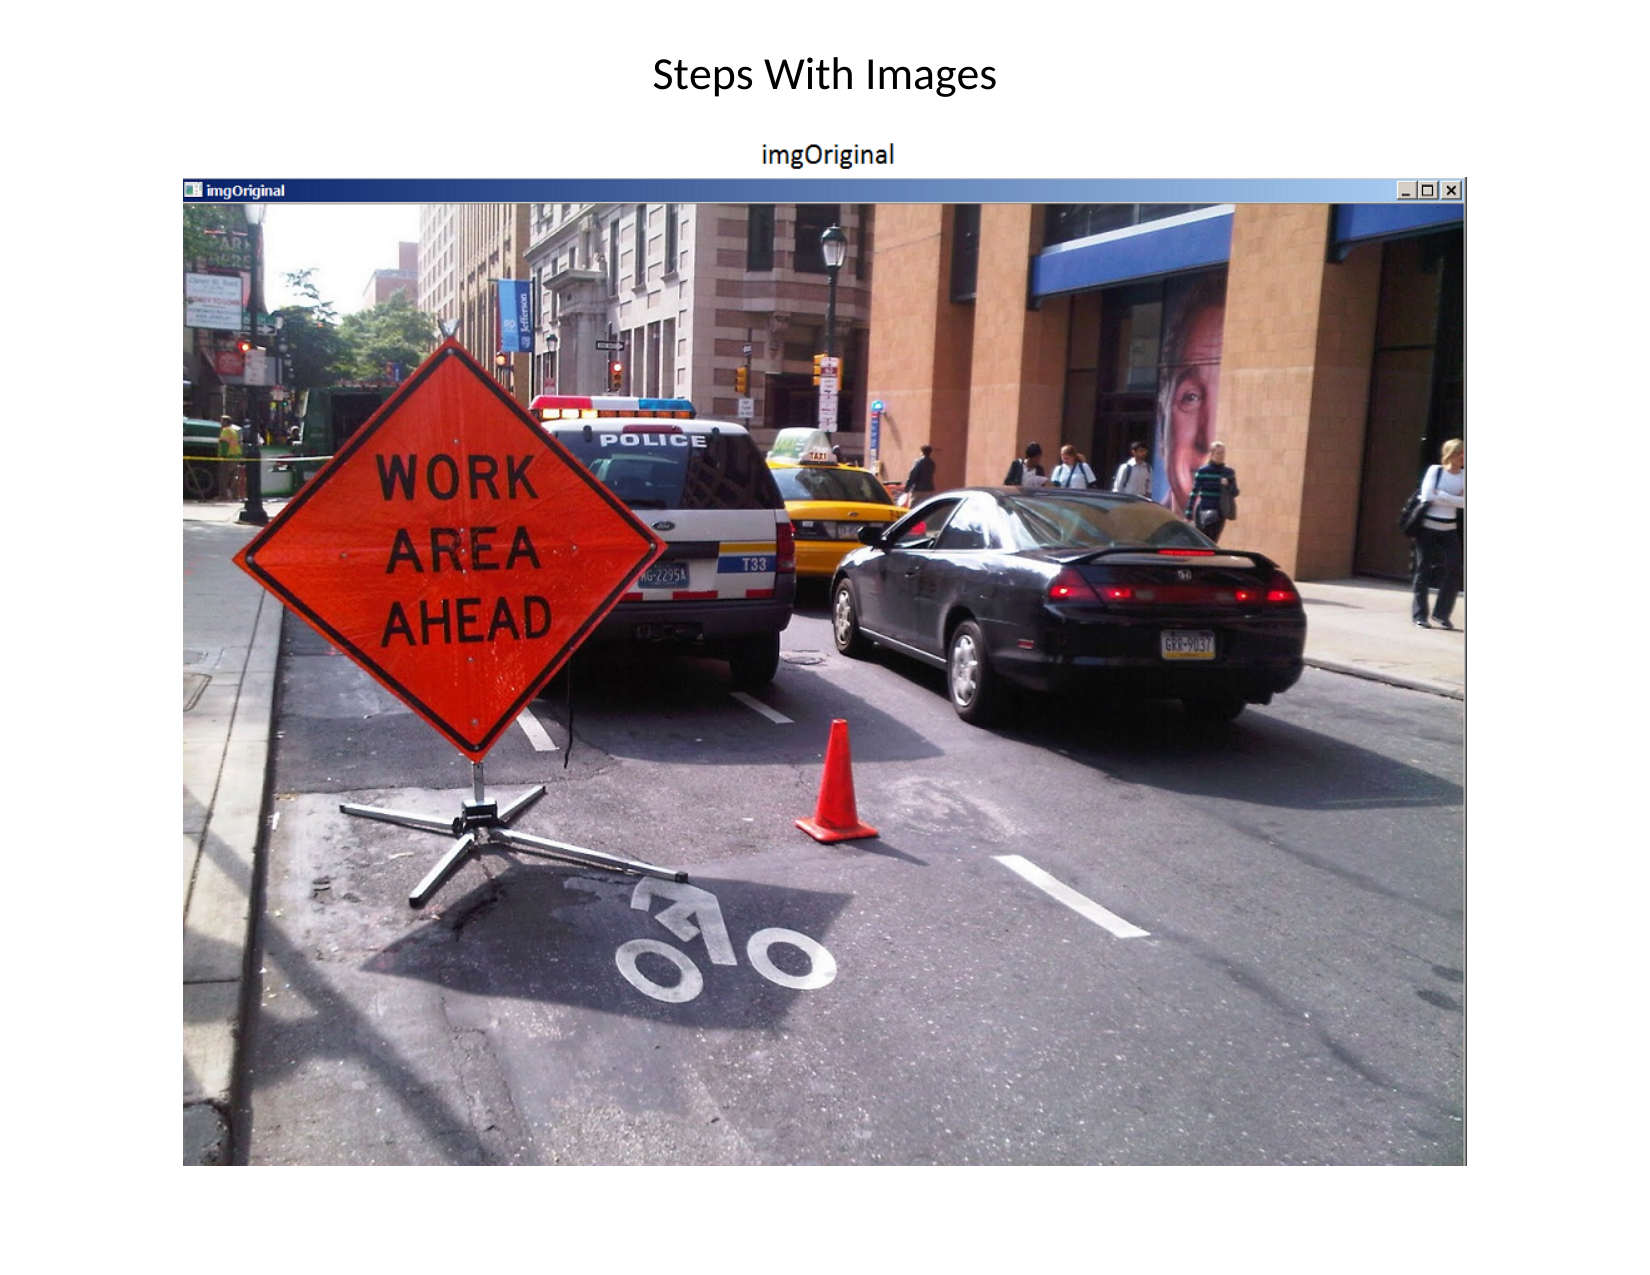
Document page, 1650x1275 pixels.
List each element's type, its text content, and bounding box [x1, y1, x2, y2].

text Steps With Images [45, 45, 1605, 101]
picture [183, 128, 1467, 1166]
